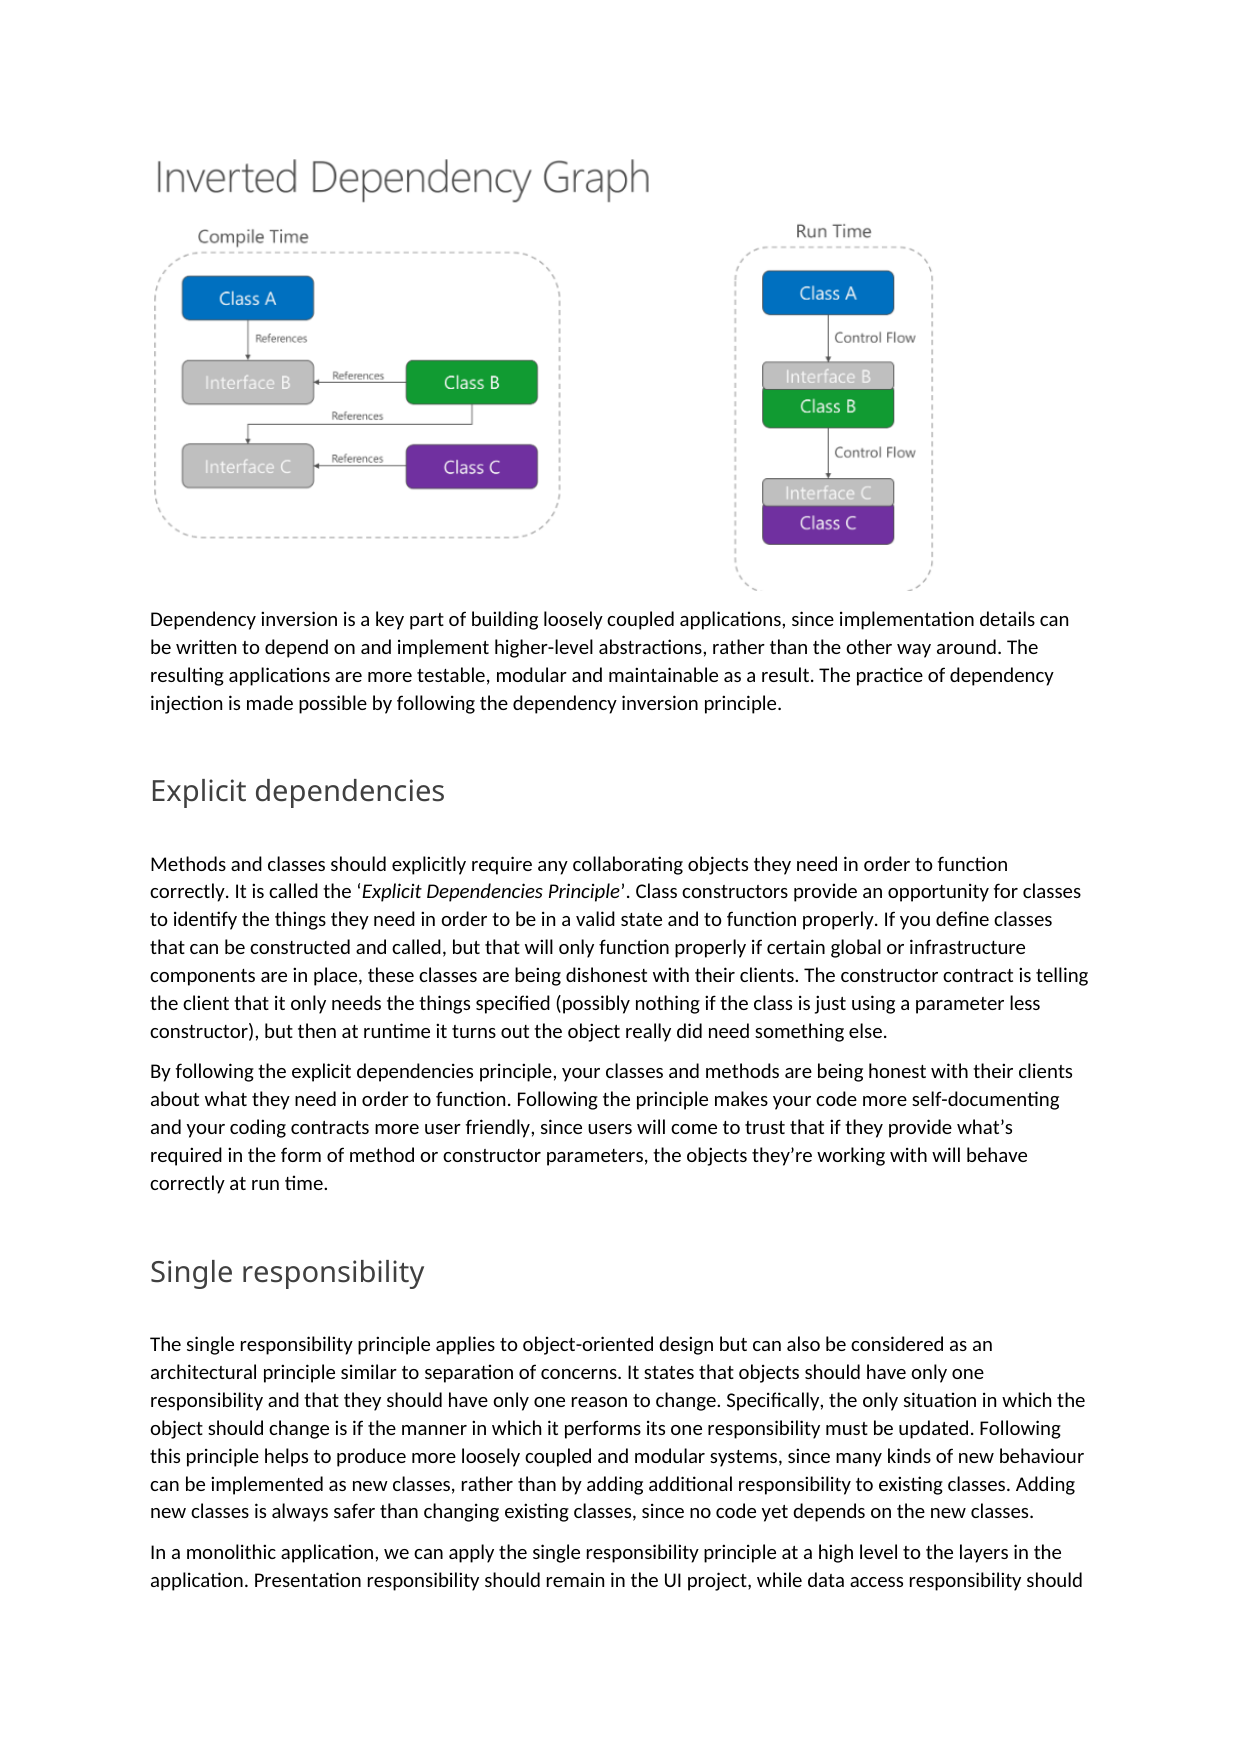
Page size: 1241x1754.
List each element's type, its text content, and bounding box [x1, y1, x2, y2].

text Methods and classes should explicitly require any collaborating objects they need in order to function correctly. It is called the ‘Explicit Dependencies Principle’. Class constructors provide an opportunity for classes to identify the things they need in order to be in a valid state and to function properly. If you define classes that can be constructed and called, but that will only function properly if certain global or infrastructure components are in place, these classes are being dishonest with their clients. The constructor contract is telling the client that it only needs the things specified (possibly nothing if the class is just using a parameter less constructor), but then at runtime it turns out the object really did need something else. [150, 851, 1090, 1044]
subtitle Explicit dependencies [150, 771, 1090, 810]
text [150, 1539, 1090, 1592]
text By following the explicit dependencies principle, your classes and methods are being honest with their clients about what they need in order to function. Following the principle makes your code more self-documenting and your coding contracts more user friendly, since users will come to trust that if they provide what’s required in the form of method or constructor parameters, the objects they’re working with will behave correctly at run time. [150, 1059, 1090, 1196]
subtitle Single responsibility [150, 1251, 1090, 1291]
picture [150, 150, 968, 591]
text Dependency inversion is a key part of building loosely coupled applications, since implementation details can be written to depend on and implement higher-level abstractions, rather than the other way around. The resulting applications are more testable, modular and maintainable as a result. The practice of dependency injection is made possible by following the dependency inversion principle. [150, 606, 1090, 715]
text The single responsibility principle applies to object-oriented design but can also be considered as an architectural principle similar to separation of concerns. It states that objects should have only one responsibility and that they should have only one reason to change. Specifically, the only situation in which the object should change is if the manner in which it performs its one responsibility must be updated. Following this principle helps to produce more loosely coupled and modular systems, since many kinds of new behaviour can be implemented as new classes, rather than by adding additional responsibility to existing classes. Adding new classes is always safer than changing existing classes, since no code yet depends on the new classes. [150, 1331, 1090, 1524]
